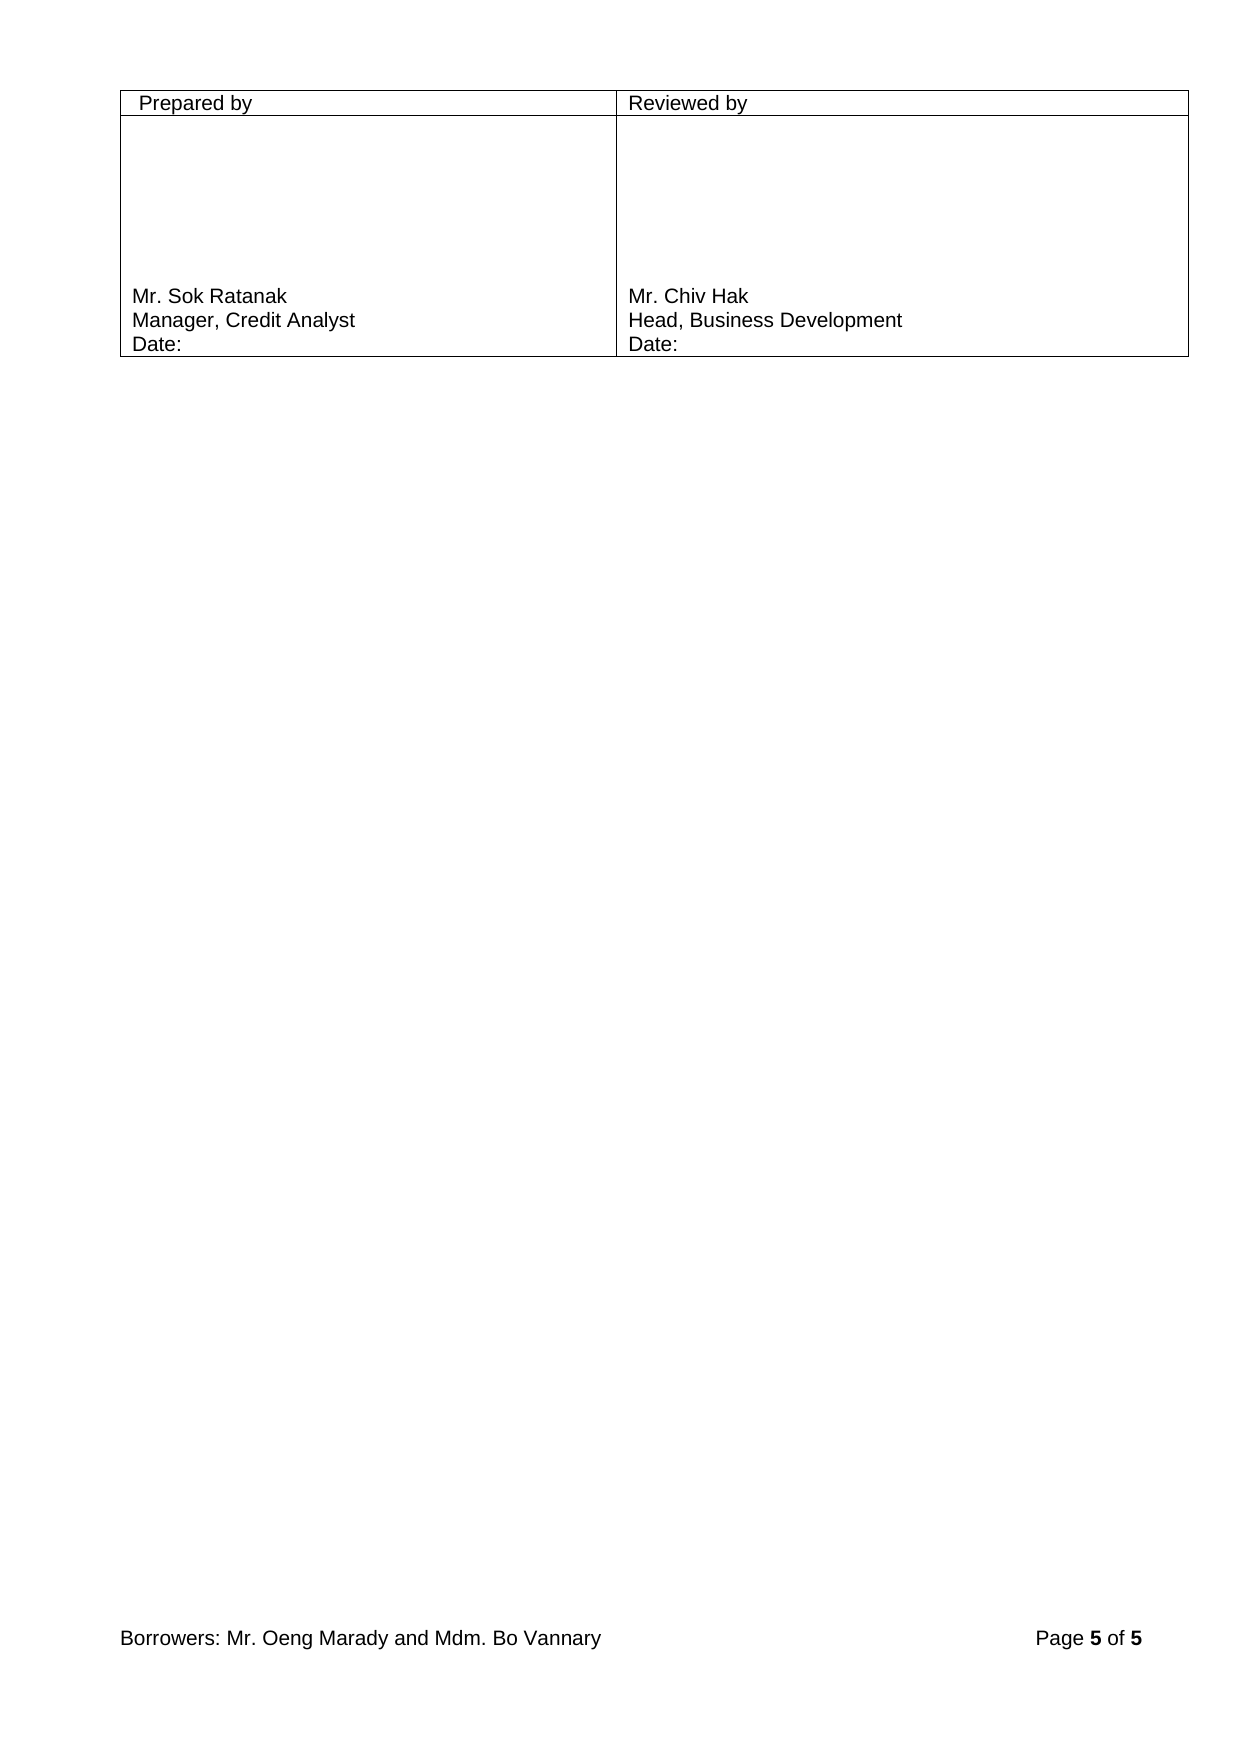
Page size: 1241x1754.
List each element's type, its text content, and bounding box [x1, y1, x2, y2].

table_cell Mr. Chiv Hak Head, Business Development Date: [617, 116, 1188, 356]
table_cell Mr. Sok Ratanak Manager, Credit Analyst Date: [121, 116, 616, 356]
table_header Prepared by [121, 91, 616, 115]
table_header Reviewed by [617, 91, 1188, 115]
